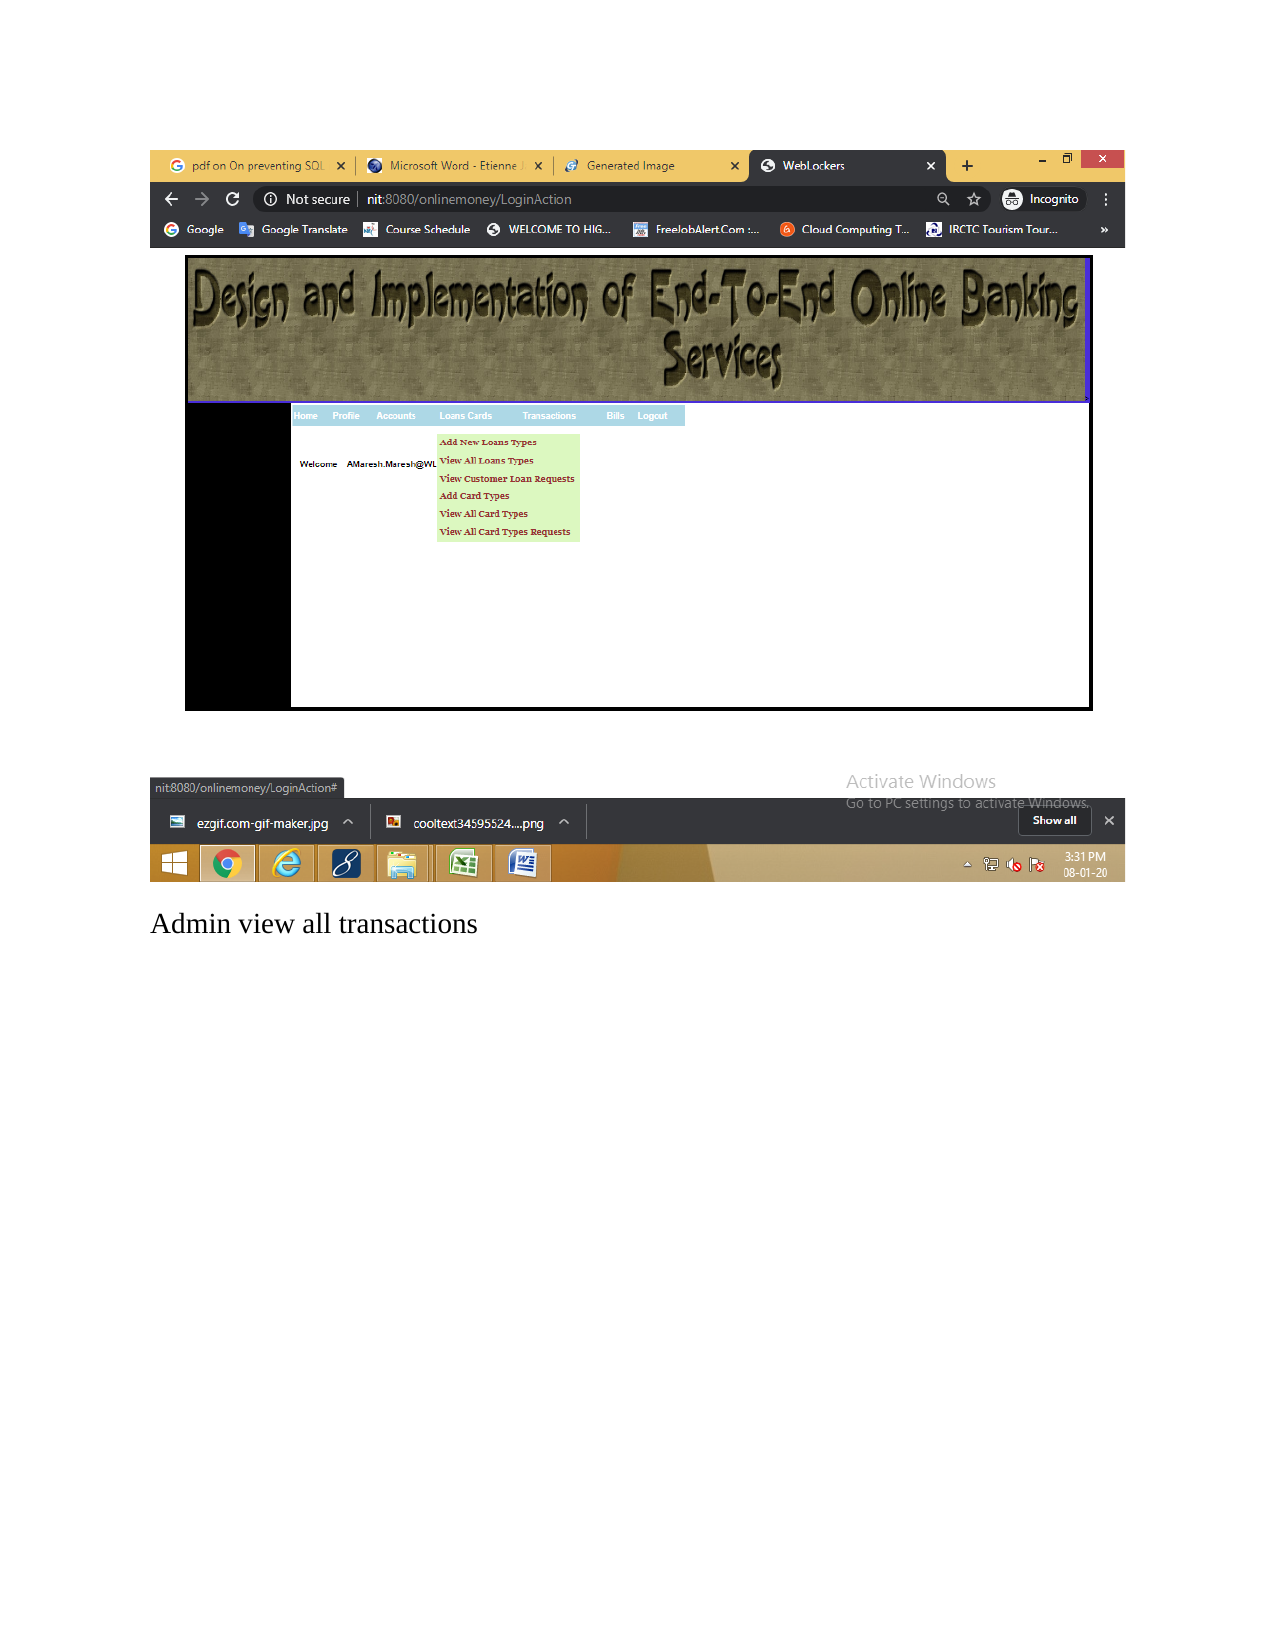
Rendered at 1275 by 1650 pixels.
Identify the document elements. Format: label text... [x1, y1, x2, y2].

text Admin view all transactions [150, 906, 1125, 940]
picture [150, 150, 1125, 882]
